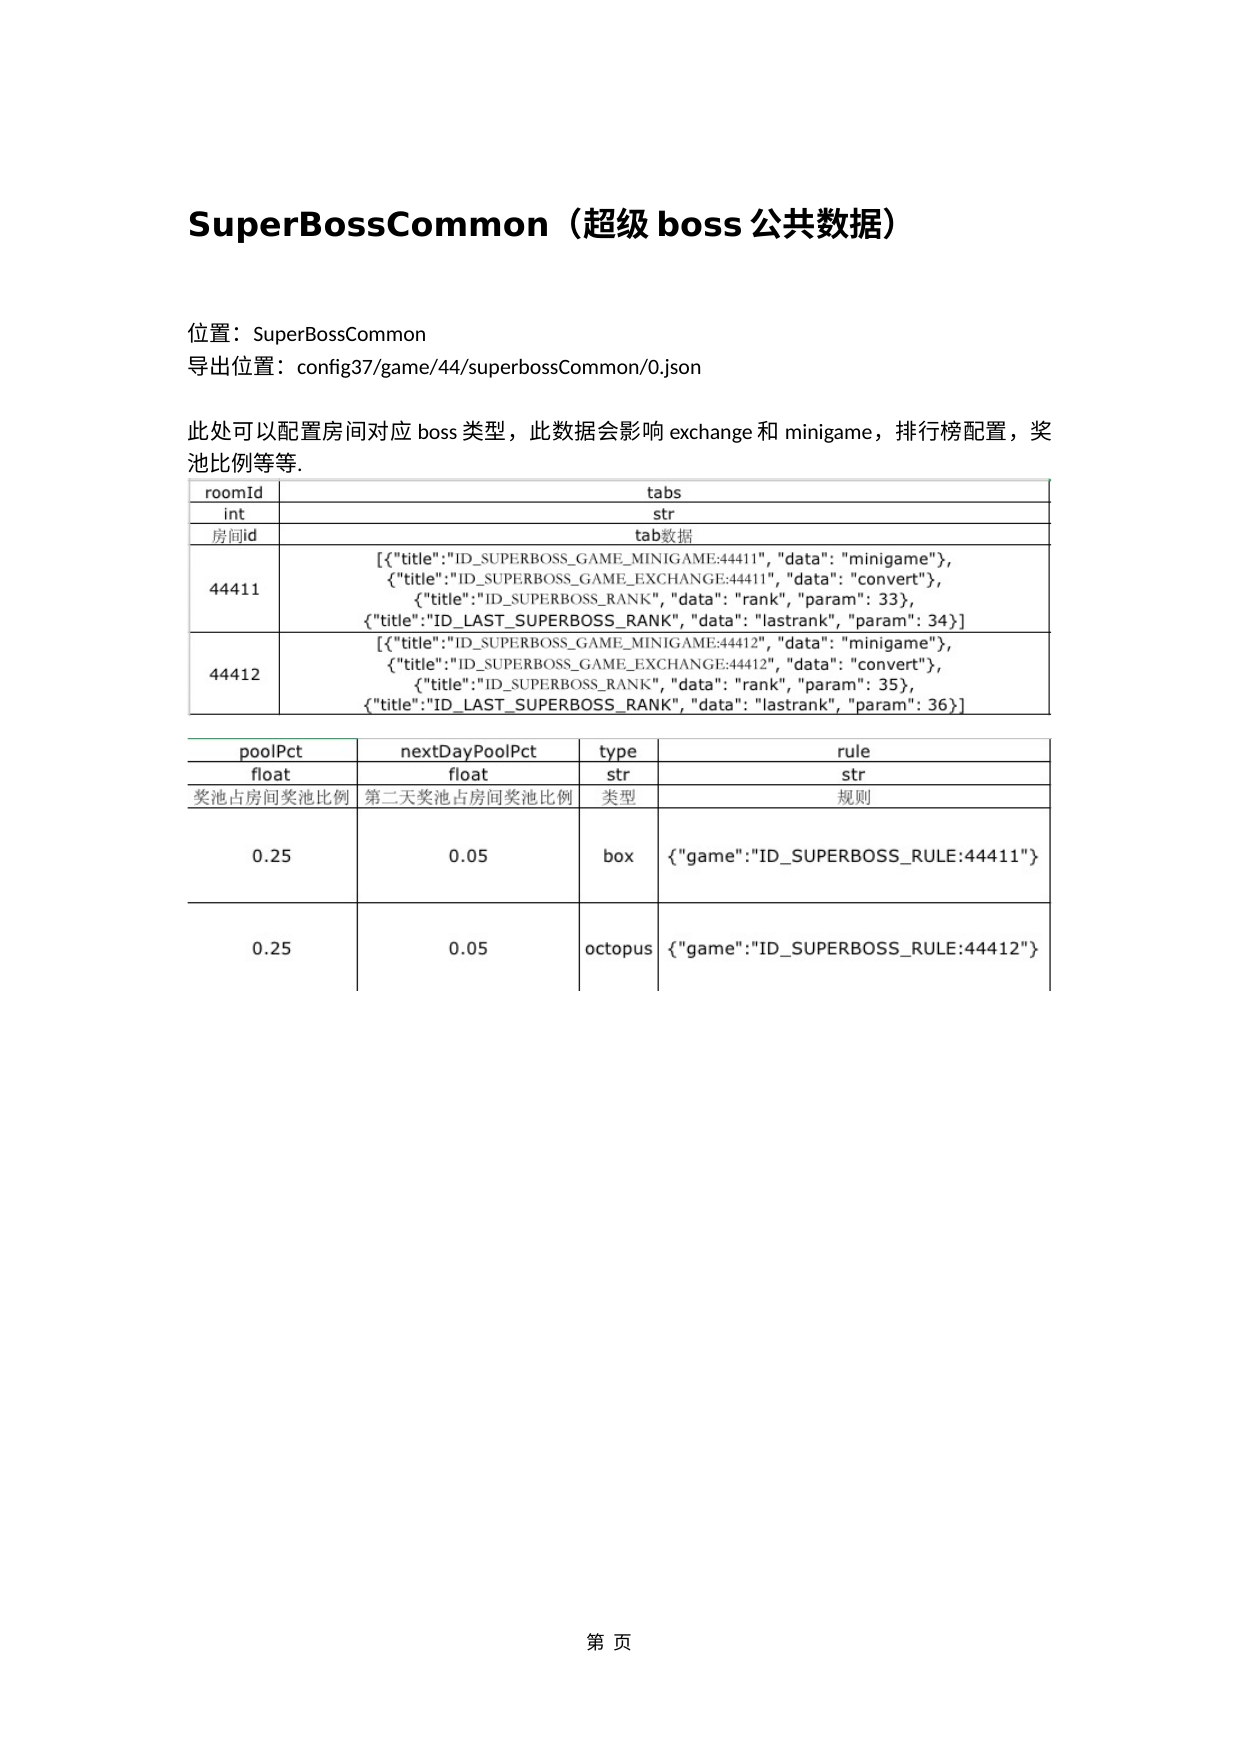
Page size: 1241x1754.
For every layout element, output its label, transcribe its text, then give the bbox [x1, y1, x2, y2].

text 位置：SuperBossCommon [187, 316, 1053, 348]
picture [187, 478, 1052, 716]
text 此处可以配置房间对应boss类型，此数据会影响exchange和minigame，排行榜配置，奖池比例等等. [187, 413, 1053, 478]
picture [187, 738, 1052, 991]
text 导出位置：config37/game/44/superbossCommon/0.json [187, 348, 1053, 381]
subtitle SuperBossCommon（超级boss公共数据） [187, 189, 1053, 254]
